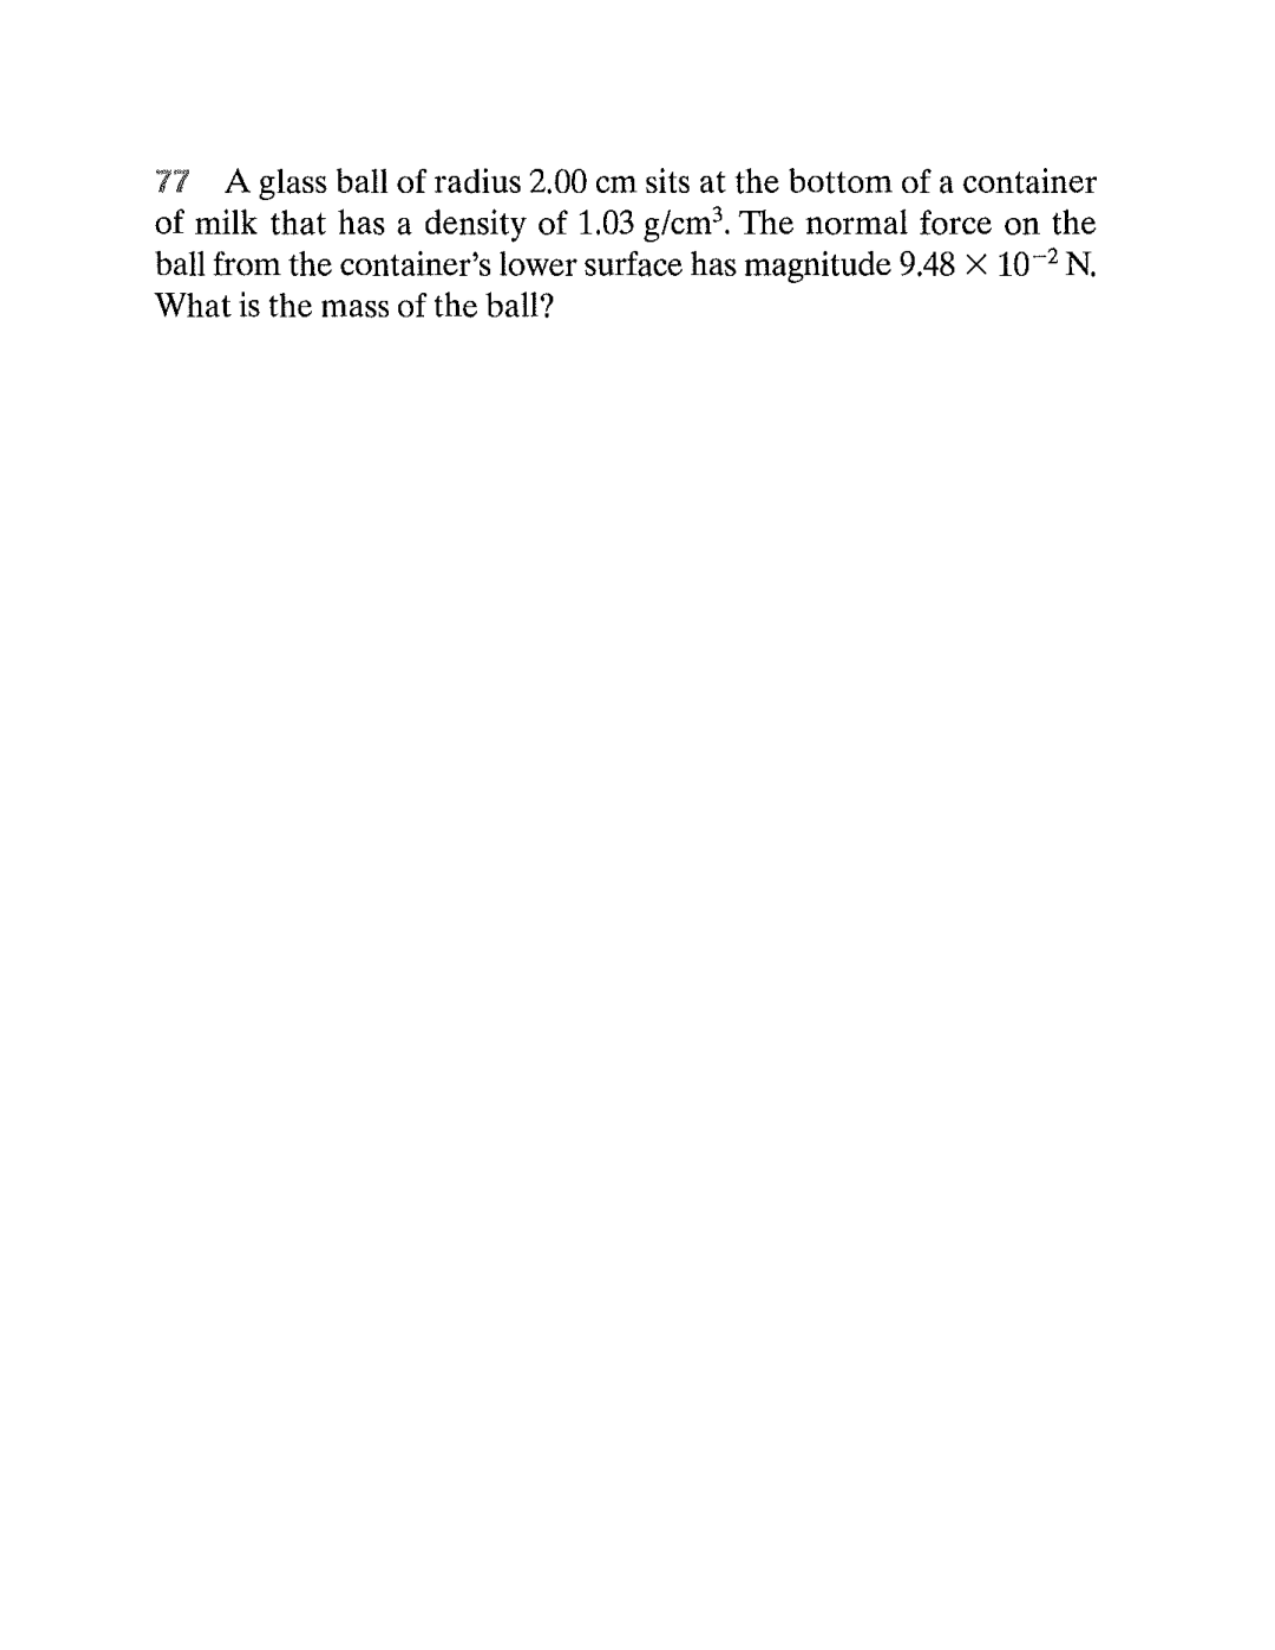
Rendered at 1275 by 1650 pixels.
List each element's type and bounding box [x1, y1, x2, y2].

picture [135, 150, 1110, 332]
